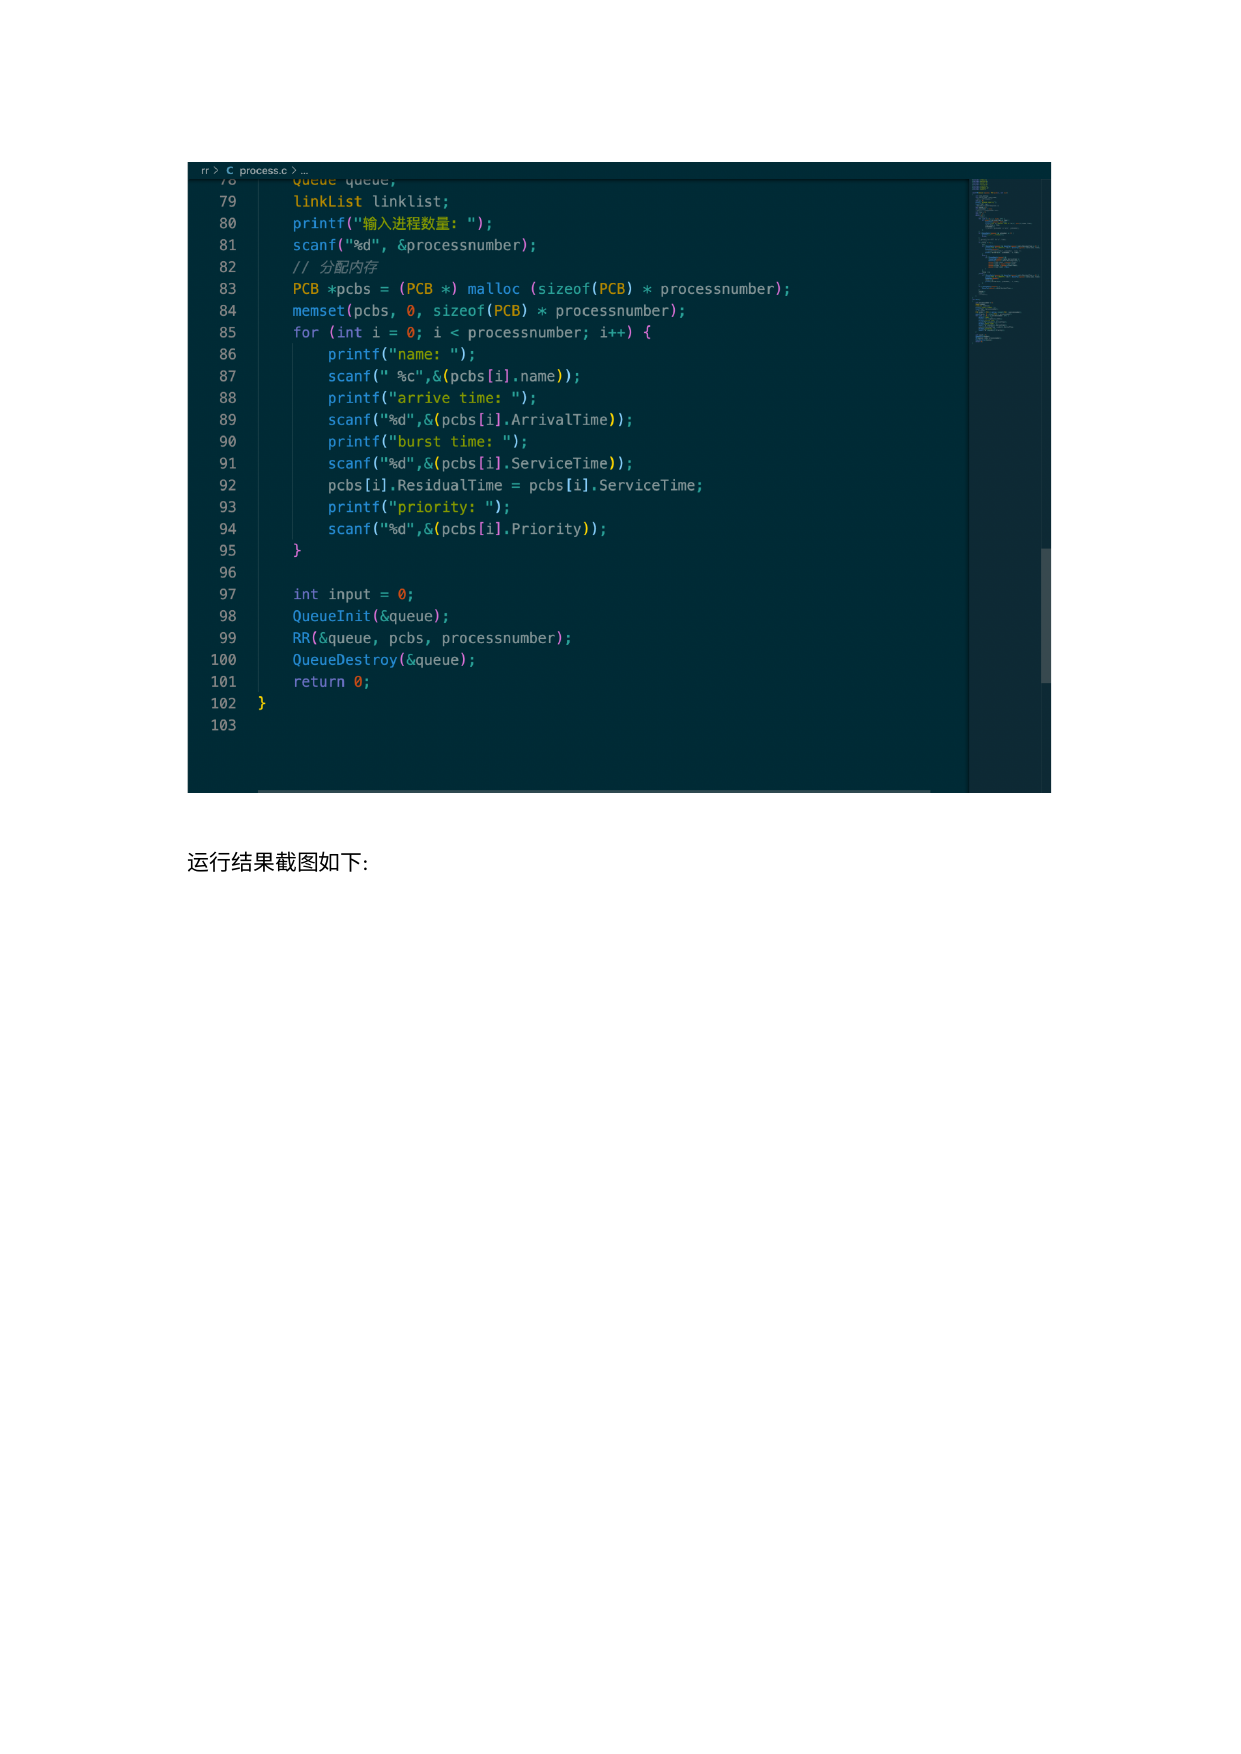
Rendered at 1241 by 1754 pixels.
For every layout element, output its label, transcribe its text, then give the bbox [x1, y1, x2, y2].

picture [518, 635, 528, 642]
picture [399, 504, 404, 514]
picture [444, 501, 449, 512]
picture [364, 217, 376, 230]
picture [536, 636, 545, 641]
picture [460, 393, 466, 400]
picture [423, 284, 431, 293]
picture [539, 373, 549, 381]
picture [401, 524, 405, 534]
picture [493, 483, 501, 488]
picture [523, 526, 528, 534]
picture [740, 286, 746, 293]
picture [391, 418, 400, 424]
picture [355, 677, 361, 685]
picture [495, 305, 500, 315]
picture [229, 524, 235, 533]
picture [618, 284, 623, 293]
picture [409, 504, 414, 512]
picture [591, 461, 598, 468]
picture [443, 526, 447, 536]
picture [187, 162, 1052, 793]
picture [422, 218, 430, 229]
picture [513, 305, 518, 315]
picture [517, 461, 528, 467]
picture [435, 480, 440, 490]
picture [418, 501, 423, 512]
picture [403, 243, 412, 252]
picture [437, 217, 448, 229]
picture [426, 483, 432, 490]
picture [229, 306, 236, 315]
picture [347, 480, 351, 490]
picture [469, 439, 475, 446]
picture [574, 414, 580, 424]
picture [493, 240, 497, 250]
picture [330, 196, 335, 206]
picture [558, 526, 563, 534]
picture [408, 351, 426, 359]
picture [682, 483, 694, 490]
picture [591, 417, 598, 424]
picture [355, 241, 361, 248]
picture [635, 308, 641, 315]
picture [407, 218, 420, 229]
picture [335, 261, 344, 273]
picture [548, 480, 552, 490]
picture [469, 371, 473, 381]
list 运行结果截图如下: [187, 844, 1053, 877]
picture [461, 524, 465, 534]
picture [224, 656, 232, 663]
picture [435, 504, 440, 512]
